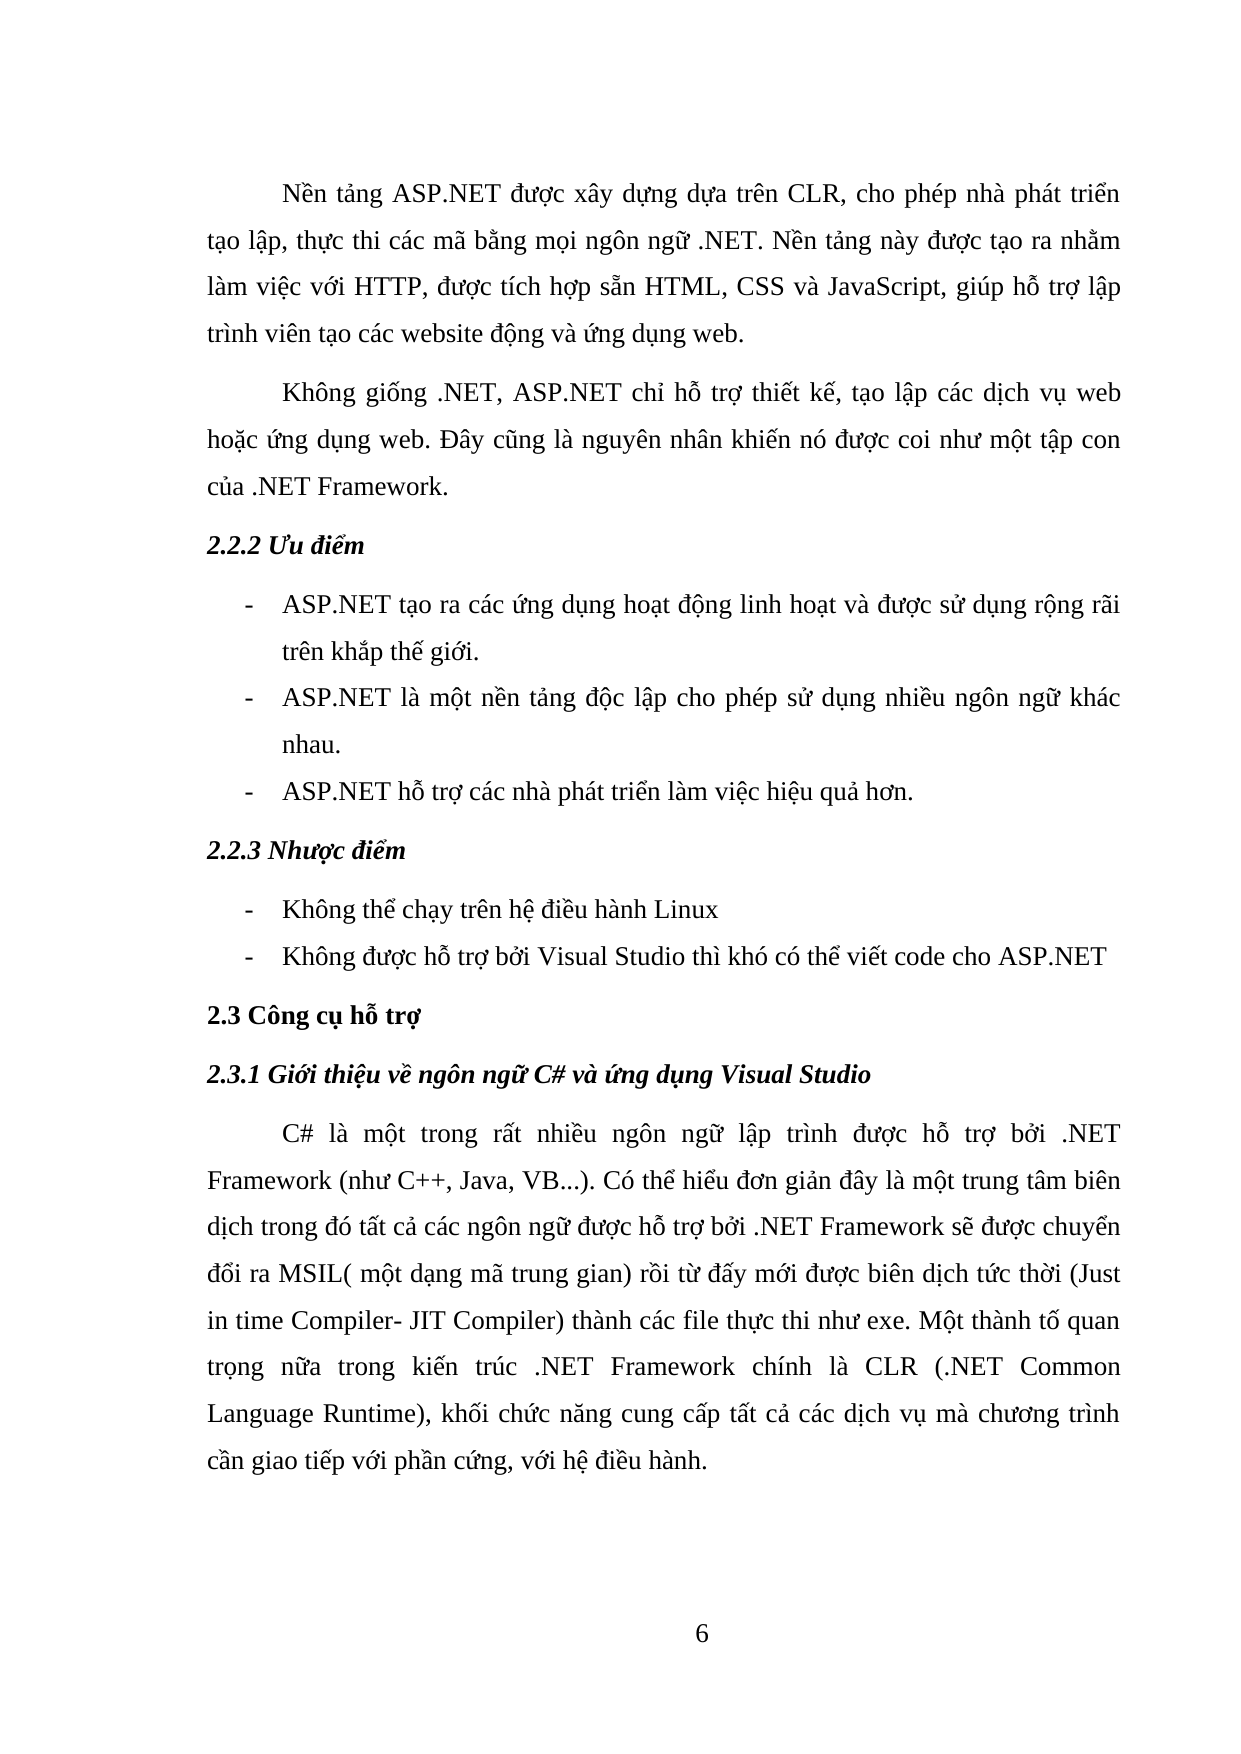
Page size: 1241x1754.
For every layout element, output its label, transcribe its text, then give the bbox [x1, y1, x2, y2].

subtitle 2.3.1 Giới thiệu về ngôn ngữ C# và ứng dụng Visual Studio [207, 1058, 1122, 1089]
list Không được hỗ trợ bởi Visual Studio thì khó có thể viết code cho ASP.NET [244, 940, 1122, 971]
list Không thể chạy trên hệ điều hành Linux [244, 893, 1122, 924]
text C# là một trong rất nhiều ngôn ngữ lập trình được hỗ trợ bởi .NET Framework (như C++, Java, VB...). Có thể hiểu đơn giản đây là một trung tâm biên dịch trong đó tất cả các ngôn ngữ được hỗ trợ bởi .NET Framework sẽ được chuyển đổi ra MSIL( một dạng mã trung gian) rồi từ đấy mới được biên dịch tức thời (Just in time Compiler- JIT Compiler) thành các file thực thi như exe. Một thành tố quan trọng nữa trong kiến trúc .NET Framework chính là CLR (.NET Common Language Runtime), khối chức năng cung cấp tất cả các dịch vụ mà chương trình cần giao tiếp với phần cứng, với hệ điều hành. [207, 1117, 1122, 1475]
subtitle 2.2.3 Nhược điểm [207, 834, 1122, 865]
text Không giống .NET, ASP.NET chỉ hỗ trợ thiết kế, tạo lập các dịch vụ web hoặc ứng dụng web. Đây cũng là nguyên nhân khiến nó được coi như một tập con của .NET Framework. [207, 376, 1122, 501]
list ASP.NET tạo ra các ứng dụng hoạt động linh hoạt và được sử dụng rộng rãi trên khắp thế giới. [244, 588, 1122, 666]
subtitle 2.3 Công cụ hỗ trợ [207, 999, 1122, 1030]
subtitle 2.2.2 Ưu điểm [207, 529, 1122, 560]
list ASP.NET hỗ trợ các nhà phát triển làm việc hiệu quả hơn. [244, 775, 1122, 806]
list ASP.NET là một nền tảng độc lập cho phép sử dụng nhiều ngôn ngữ khác nhau. [244, 681, 1122, 759]
text Nền tảng ASP.NET được xây dựng dựa trên CLR, cho phép nhà phát triển tạo lập, thực thi các mã bằng mọi ngôn ngữ .NET. Nền tảng này được tạo ra nhằm làm việc với HTTP, được tích hợp sẵn HTML, CSS và JavaScript, giúp hỗ trợ lập trình viên tạo các website động và ứng dụng web. [207, 177, 1122, 348]
